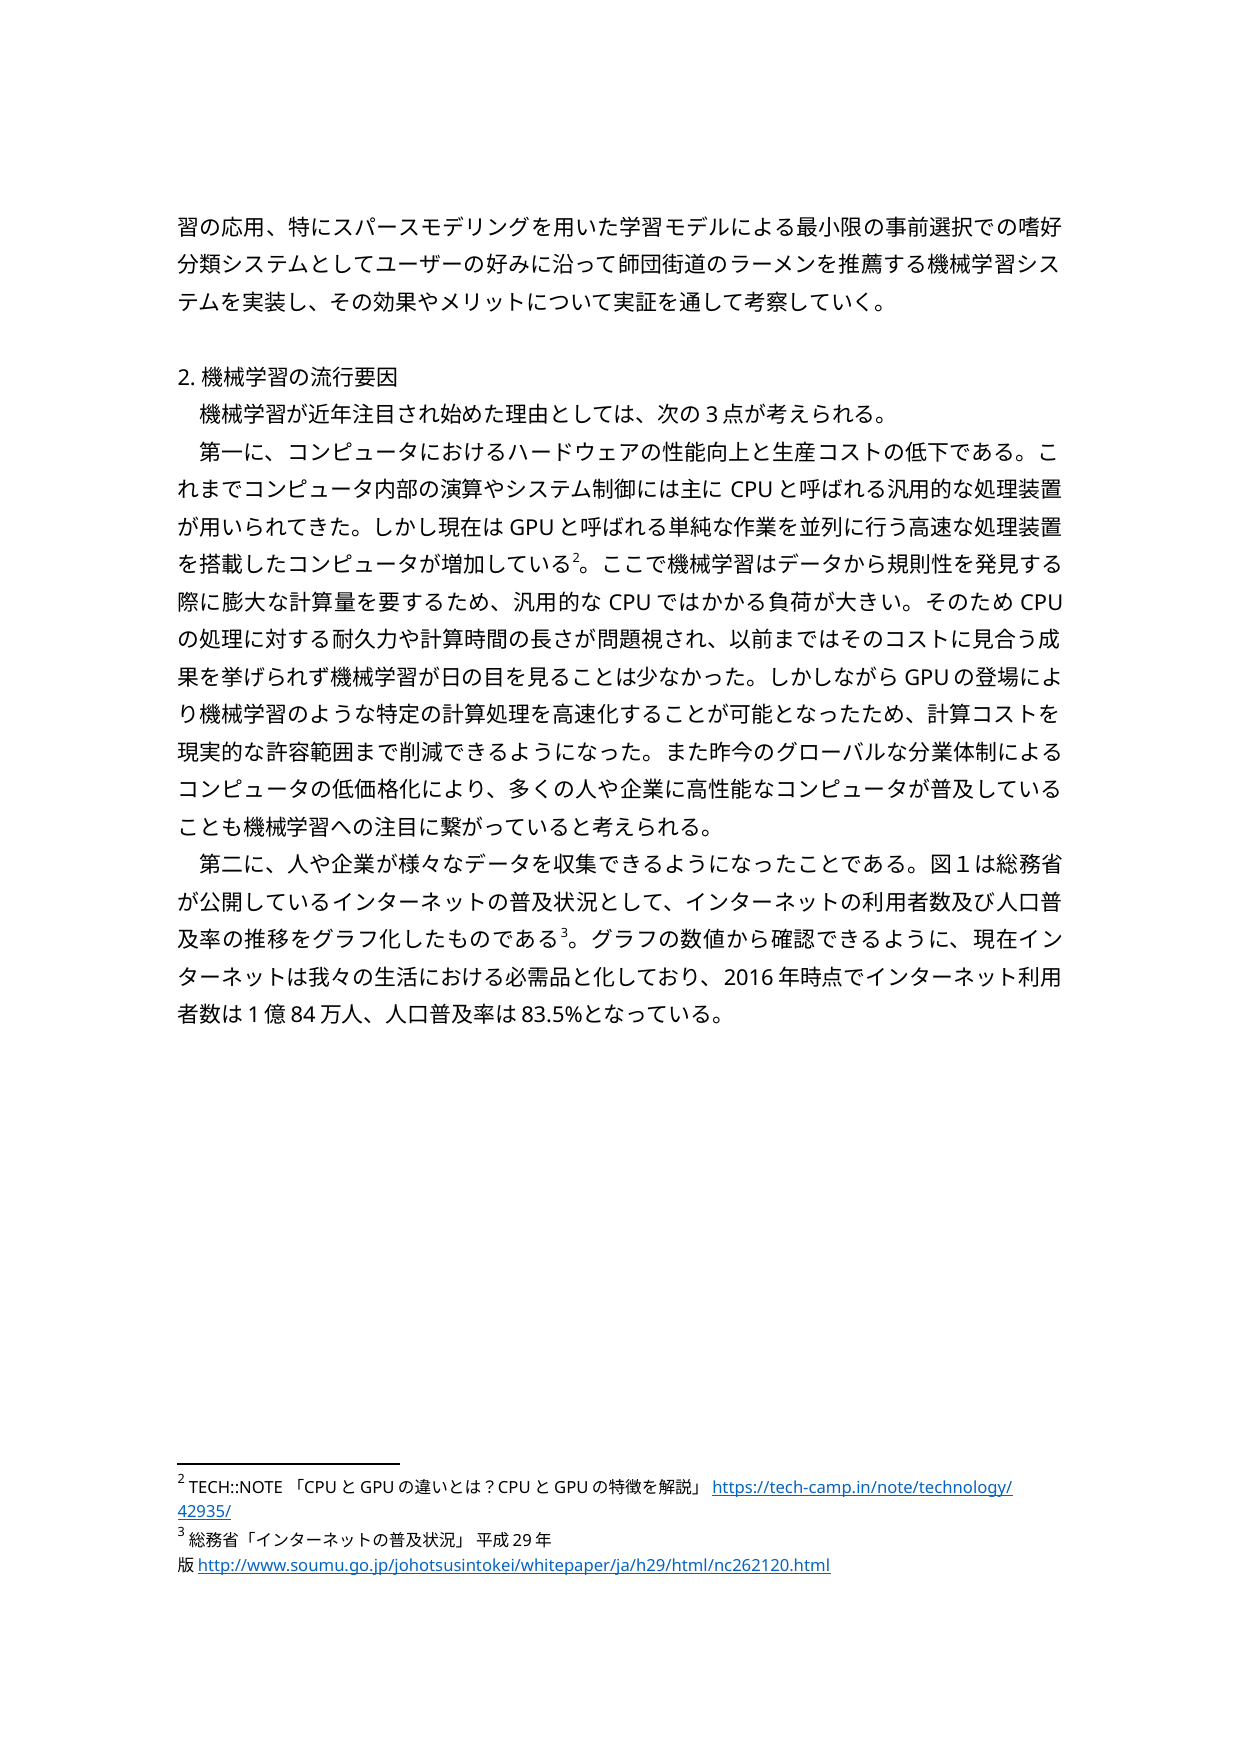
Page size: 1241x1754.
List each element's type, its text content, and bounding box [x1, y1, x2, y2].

text 機械学習が近年注目され始めた理由としては、次の3点が考えられる。 [177, 394, 1063, 432]
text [177, 207, 1063, 319]
text 2. 機械学習の流行要因 [177, 357, 1063, 394]
text 第一に、コンピュータにおけるハードウェアの性能向上と生産コストの低下である。これまでコンピュータ内部の演算やシステム制御には主にCPUと呼ばれる汎用的な処理装置が用いられてきた。しかし現在はGPUと呼ばれる単純な作業を並列に行う高速な処理装置を搭載したコンピュータが増加している。ここで機械学習はデータから規則性を発見する際に膨大な計算量を要するため、汎用的なCPUではかかる負荷が大きい。そのためCPUの処理に対する耐久力や計算時間の長さが問題視され、以前まではそのコストに見合う成果を挙げられず機械学習が日の目を見ることは少なかった。しかしながらGPUの登場により機械学習のような特定の計算処理を高速化することが可能となったため、計算コストを現実的な許容範囲まで削減できるようになった。また昨今のグローバルな分業体制によるコンピュータの低価格化により、多くの人や企業に高性能なコンピュータが普及していることも機械学習への注目に繋がっていると考えられる。 [177, 432, 1063, 844]
text 第二に、人や企業が様々なデータを収集できるようになったことである。図１は総務省が公開しているインターネットの普及状況として、インターネットの利用者数及び人口普及率の推移をグラフ化したものである。グラフの数値から確認できるように、現在インターネットは我々の生活における必需品と化しており、2016年時点でインターネット利用者数は1億84万人、人口普及率は83.5%となっている。 [177, 844, 1063, 1032]
